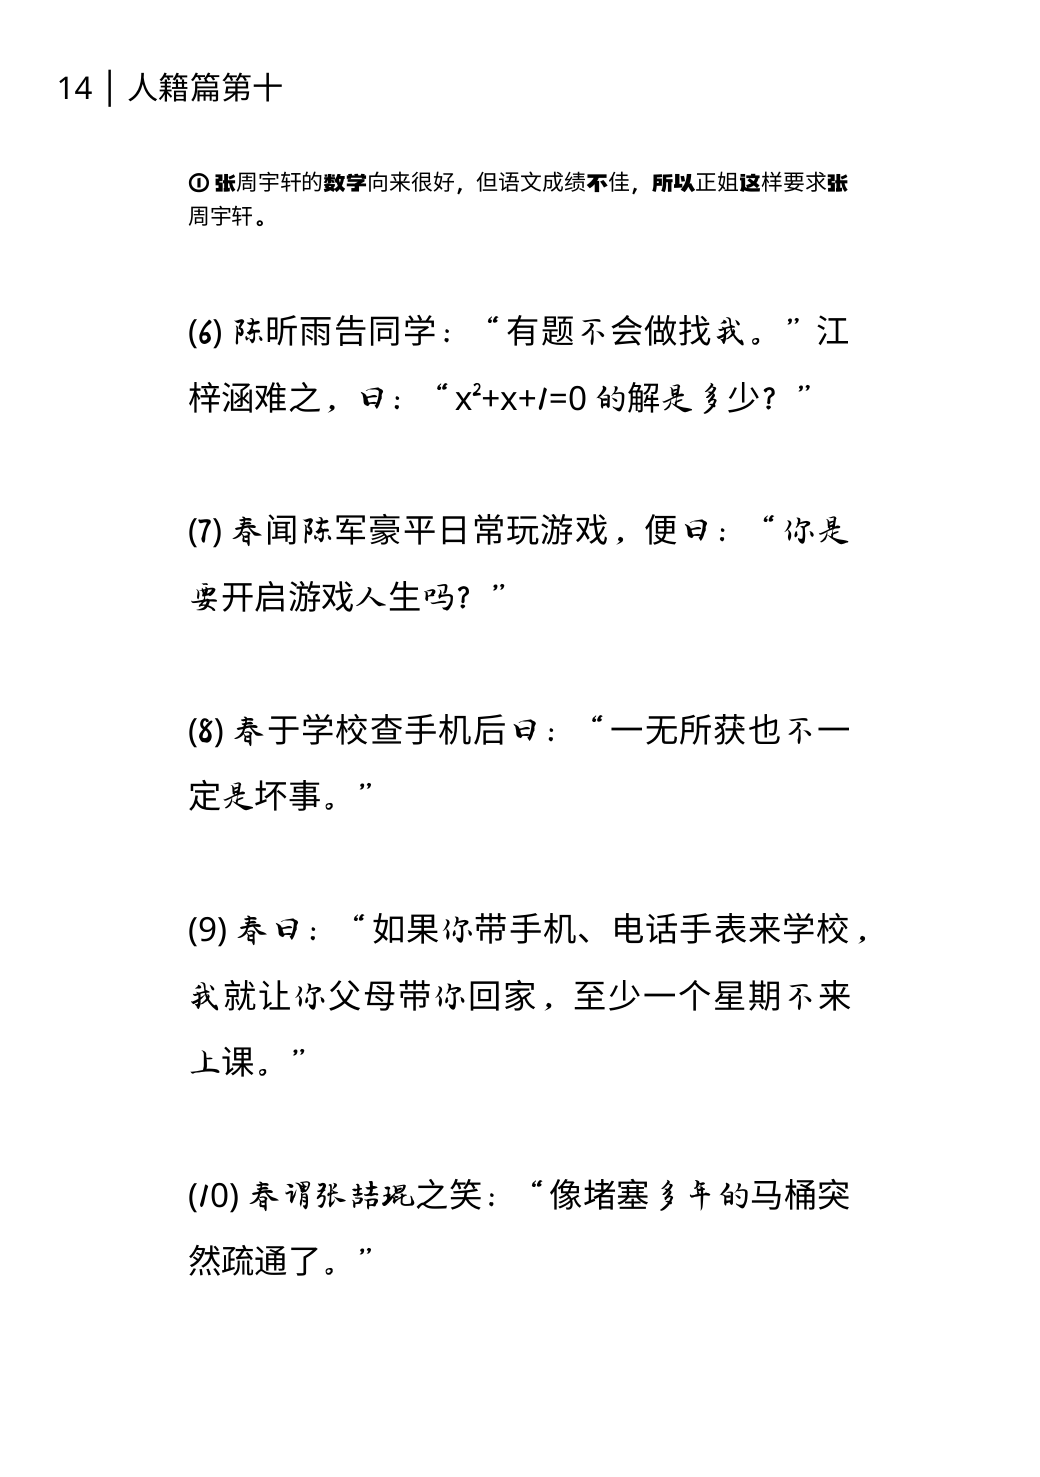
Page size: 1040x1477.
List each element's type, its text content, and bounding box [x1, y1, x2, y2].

list 春谓张喆琨之笑：“像堵塞多年的马桶突然疏通了。” [188, 1163, 852, 1296]
list 春曰：“如果你带手机、电话手表来学校，我就让你父母带你回家，至少一个星期不来上课。” [188, 897, 852, 1097]
list 陈昕雨告同学：“有题不会做找我。”江梓涵难之，曰：“x2+x+1=0的解是多少？” [188, 299, 852, 432]
text ①张周宇轩的数学向来很好，但语文成绩不佳，所以正姐这样要求张周宇轩。 [188, 166, 852, 233]
list 春闻陈军豪平日常玩游戏，便曰：“你是要开启游戏人生吗？” [188, 499, 852, 632]
list 春于学校查手机后曰：“一无所获也不一定是坏事。” [188, 698, 852, 831]
